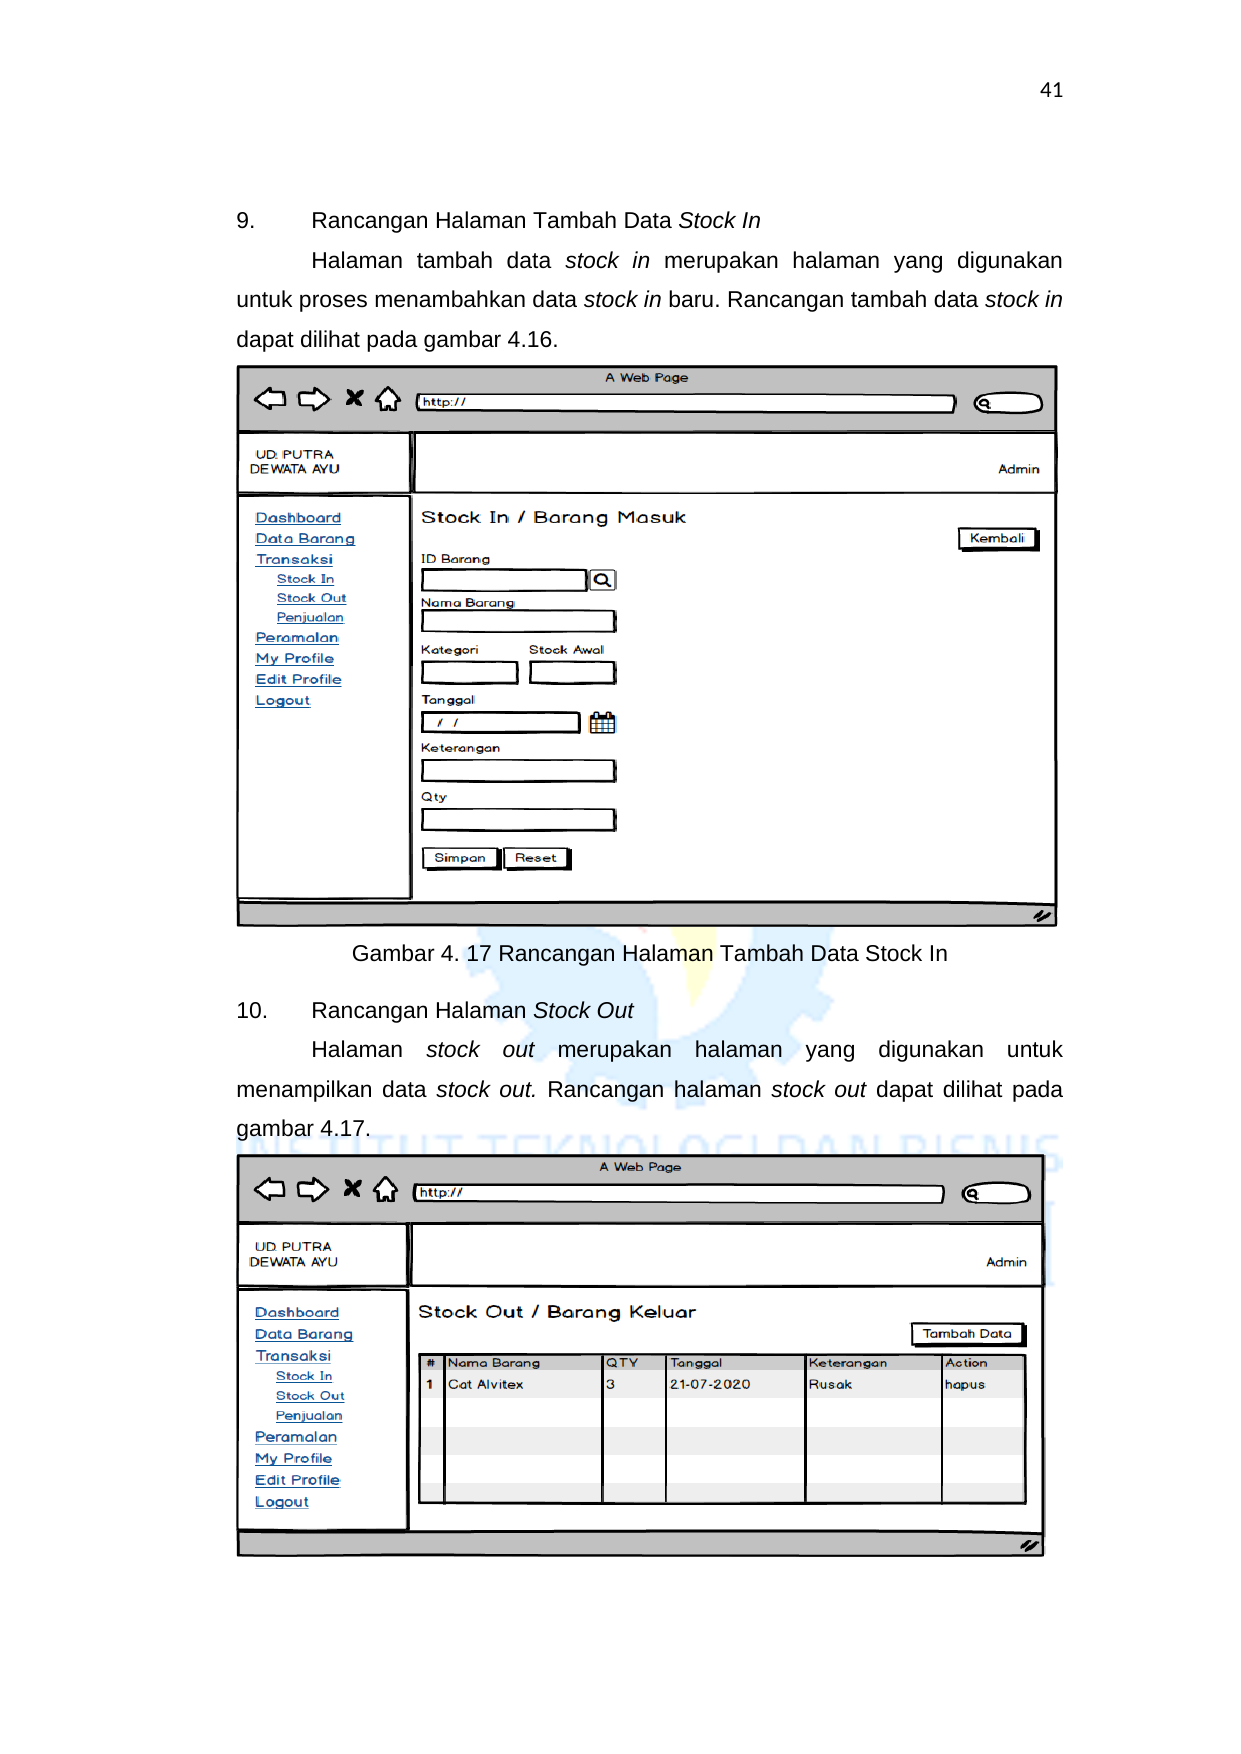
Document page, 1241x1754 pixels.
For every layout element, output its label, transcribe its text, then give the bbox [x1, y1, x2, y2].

text Gambar 4. 17 Rancangan Halaman Tambah Data Stock In [236, 940, 1063, 967]
list Rancangan Halaman Stock Out [236, 997, 1063, 1023]
list Rancangan Halaman Tambah Data Stock In [236, 207, 1063, 234]
picture [236, 365, 1058, 927]
picture [236, 1154, 1046, 1557]
text Halaman stock out merupakan halaman yang digunakan untuk menampilkan data stock out. Rancangan halaman stock out dapat dilihat pada gambar 4.17. [236, 1036, 1063, 1142]
text Halaman tambah data stock in merupakan halaman yang digunakan untuk proses menambahkan data stock in baru. Rancangan tambah data stock in dapat dilihat pada gambar 4.16. [236, 247, 1063, 352]
